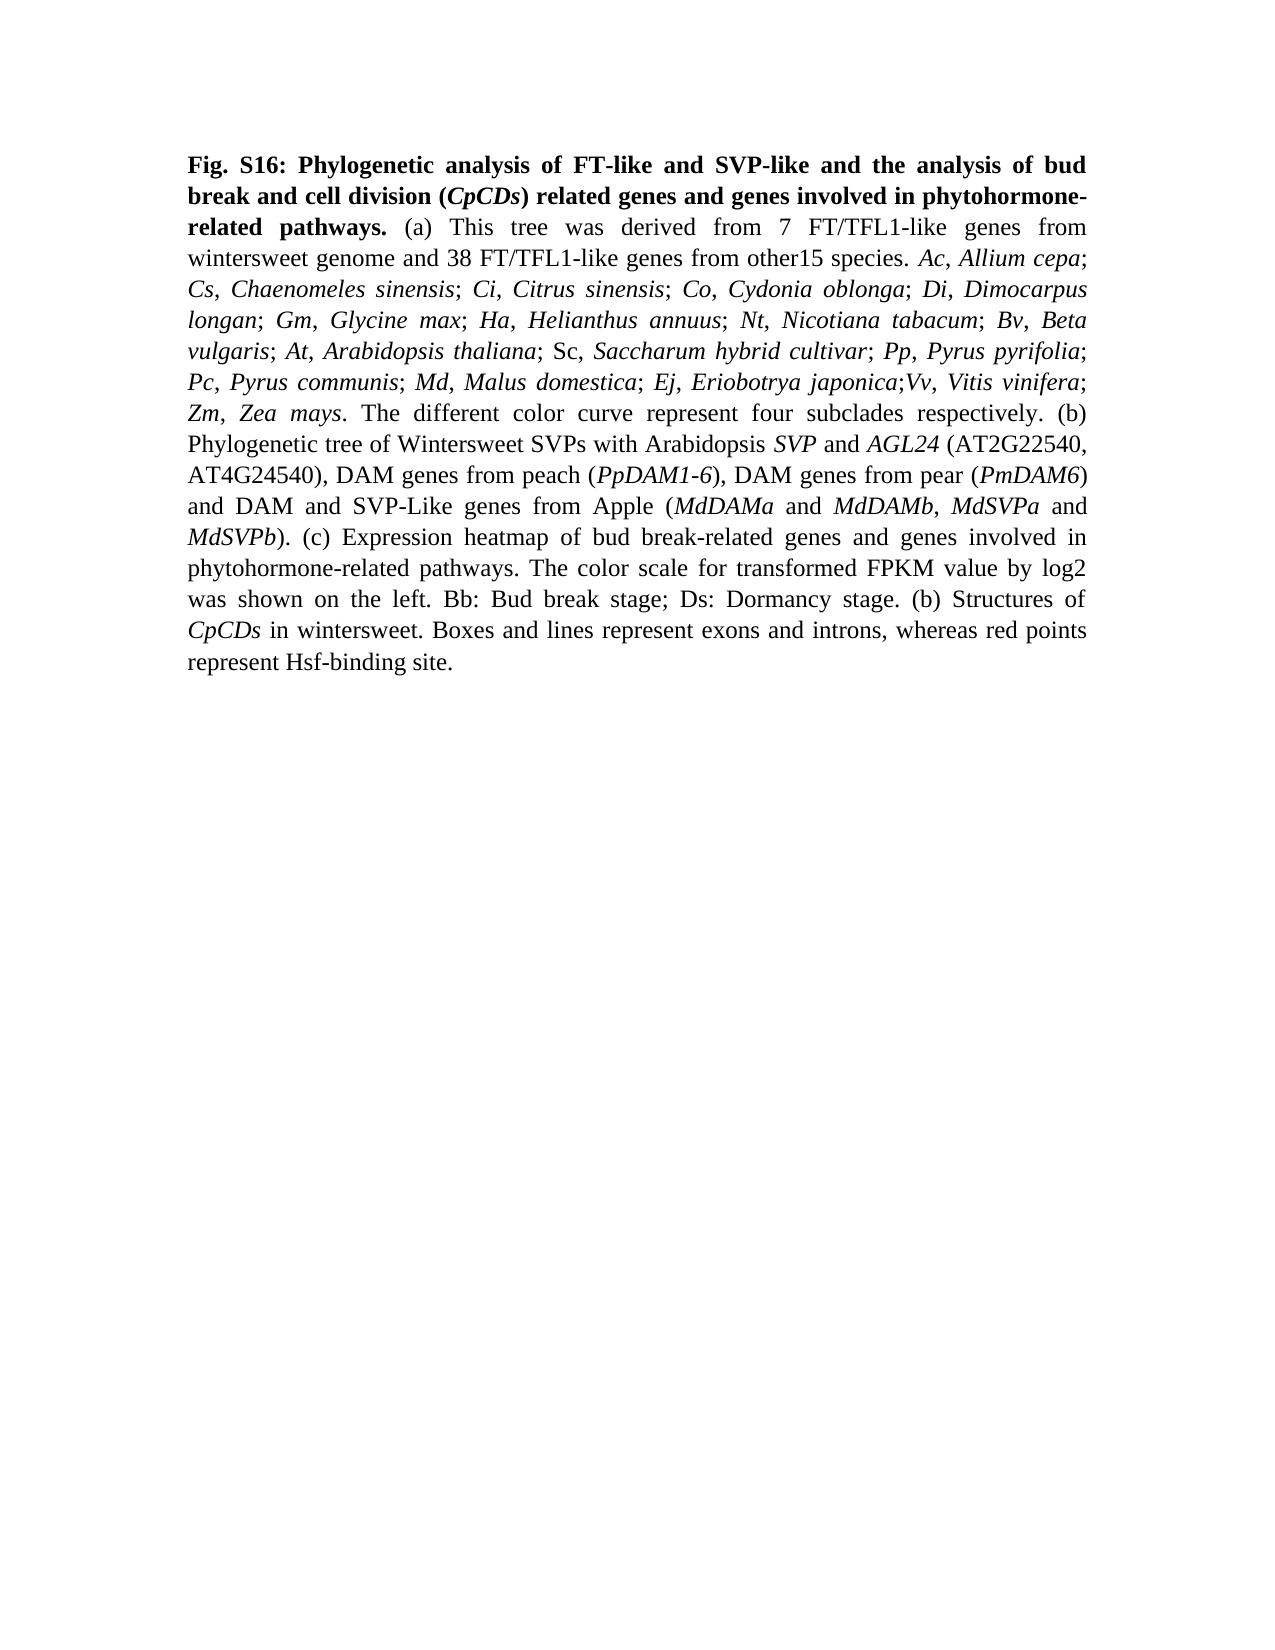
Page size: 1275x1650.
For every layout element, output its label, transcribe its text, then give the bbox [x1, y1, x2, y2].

text Fig. S16: Phylogenetic analysis of FT-like and SVP-like and the analysis of bud break and cell division (CpCDs) related genes and genes involved in phytohormone-related pathways. (a) This tree was derived from 7 FT/TFL1-like genes from wintersweet genome and 38 FT/TFL1-like genes from other15 species. Ac, Allium cepa; Cs, Chaenomeles sinensis; Ci, Citrus sinensis; Co, Cydonia oblonga; Di, Dimocarpus longan; Gm, Glycine max; Ha, Helianthus annuus; Nt, Nicotiana tabacum; Bv, Beta vulgaris; At, Arabidopsis thaliana; Sc, Saccharum hybrid cultivar; Pp, Pyrus pyrifolia; Pc, Pyrus communis; Md, Malus domestica; Ej, Eriobotrya japonica;Vv, Vitis vinifera; Zm, Zea mays. The different color curve represent four subclades respectively. (b) Phylogenetic tree of Wintersweet SVPs with Arabidopsis SVP and AGL24 (AT2G22540, AT4G24540), DAM genes from peach (PpDAM1-6), DAM genes from pear (PmDAM6) and DAM and SVP-Like genes from Apple (MdDAMa and MdDAMb, MdSVPa and MdSVPb). (c) Expression heatmap of bud break-related genes and genes involved in phytohormone-related pathways. The color scale for transformed FPKM value by log2 was shown on the left. Bb: Bud break stage; Ds: Dormancy stage. (b) Structures of CpCDs in wintersweet. Boxes and lines represent exons and introns, whereas red points represent Hsf-binding site. [187, 150, 1087, 675]
